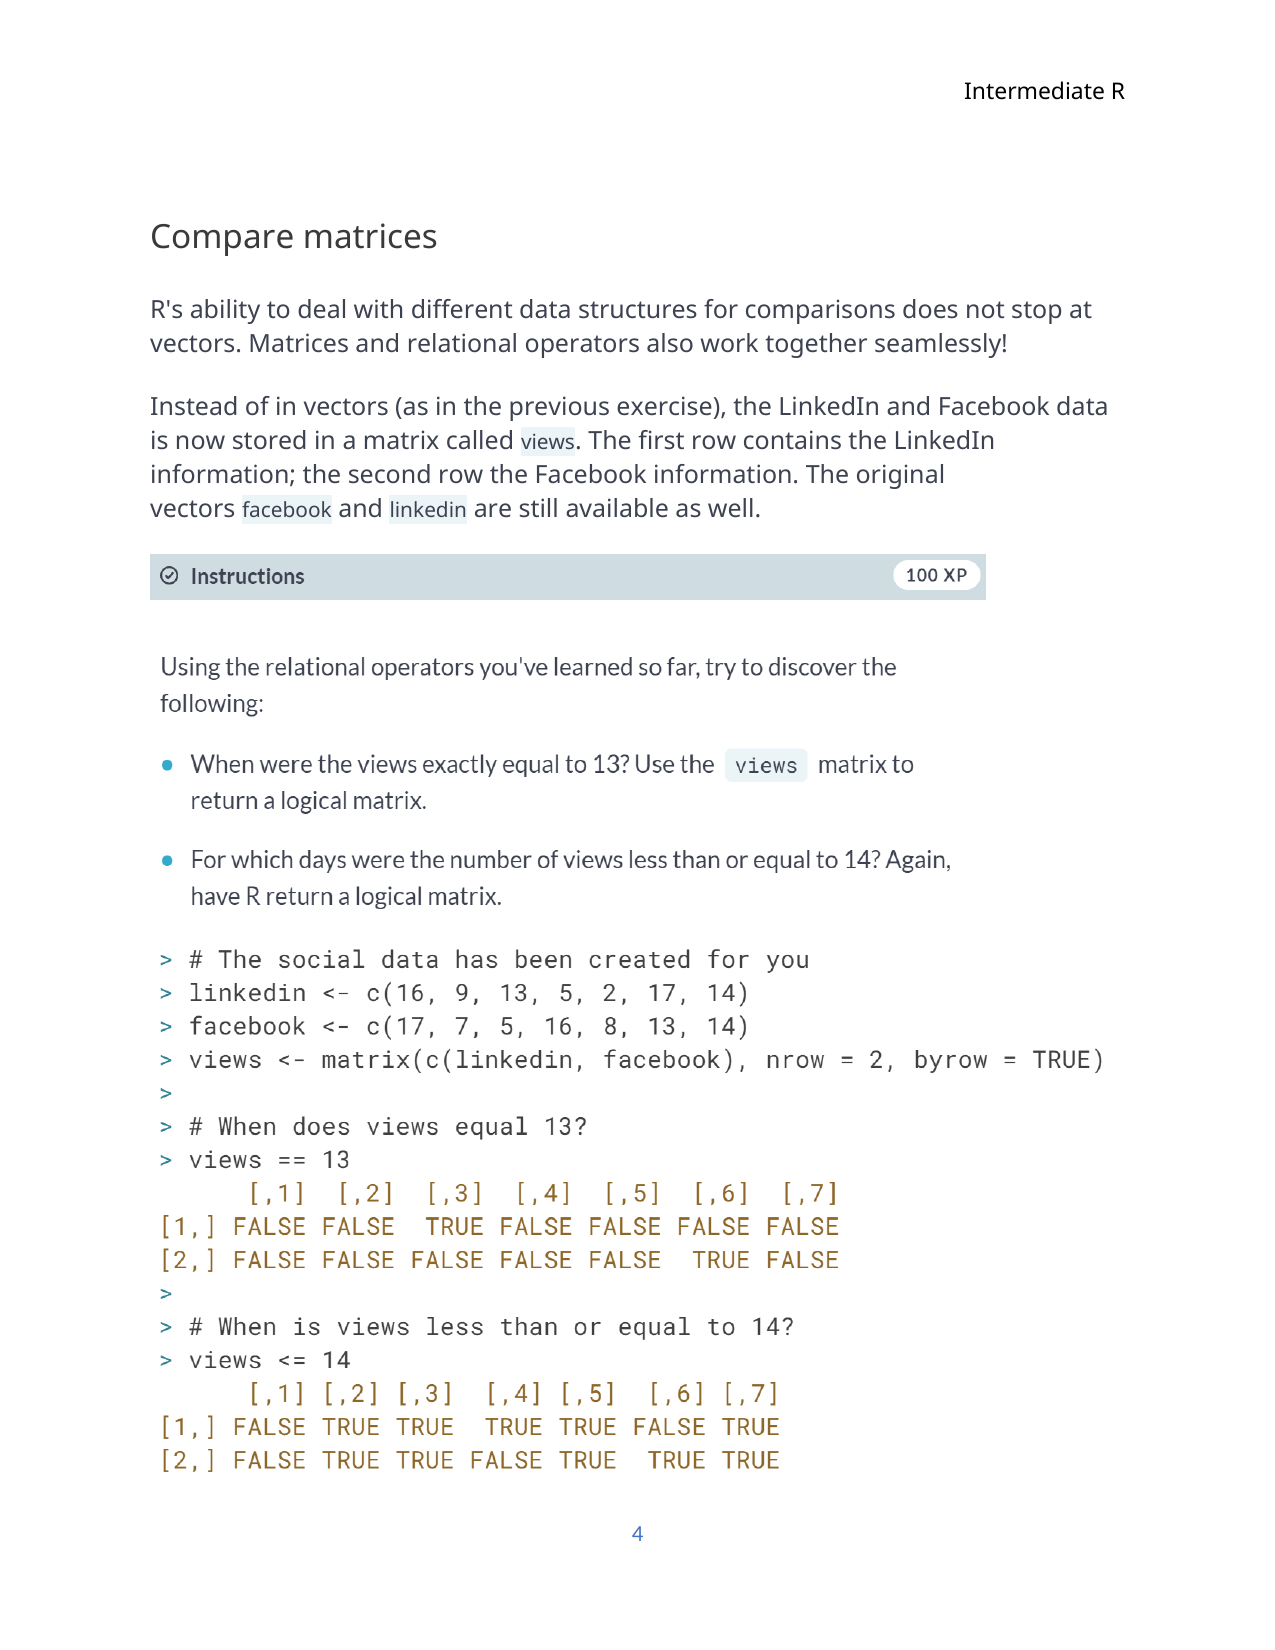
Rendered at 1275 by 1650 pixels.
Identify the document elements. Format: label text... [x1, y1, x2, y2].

text Instead of in vectors (as in the previous exercise), the LinkedIn and Facebook data is now stored in a matrix called views. The first row contains the LinkedIn information; the second row the Facebook information. The original vectors facebook and linkedin are still available as well. [150, 389, 1125, 525]
text R's ability to deal with different data structures for comparisons does not stop at vectors. Matrices and relational operators also work together seamlessly! [150, 291, 1125, 359]
picture [150, 554, 1122, 1478]
subtitle Compare matrices [150, 213, 1125, 259]
